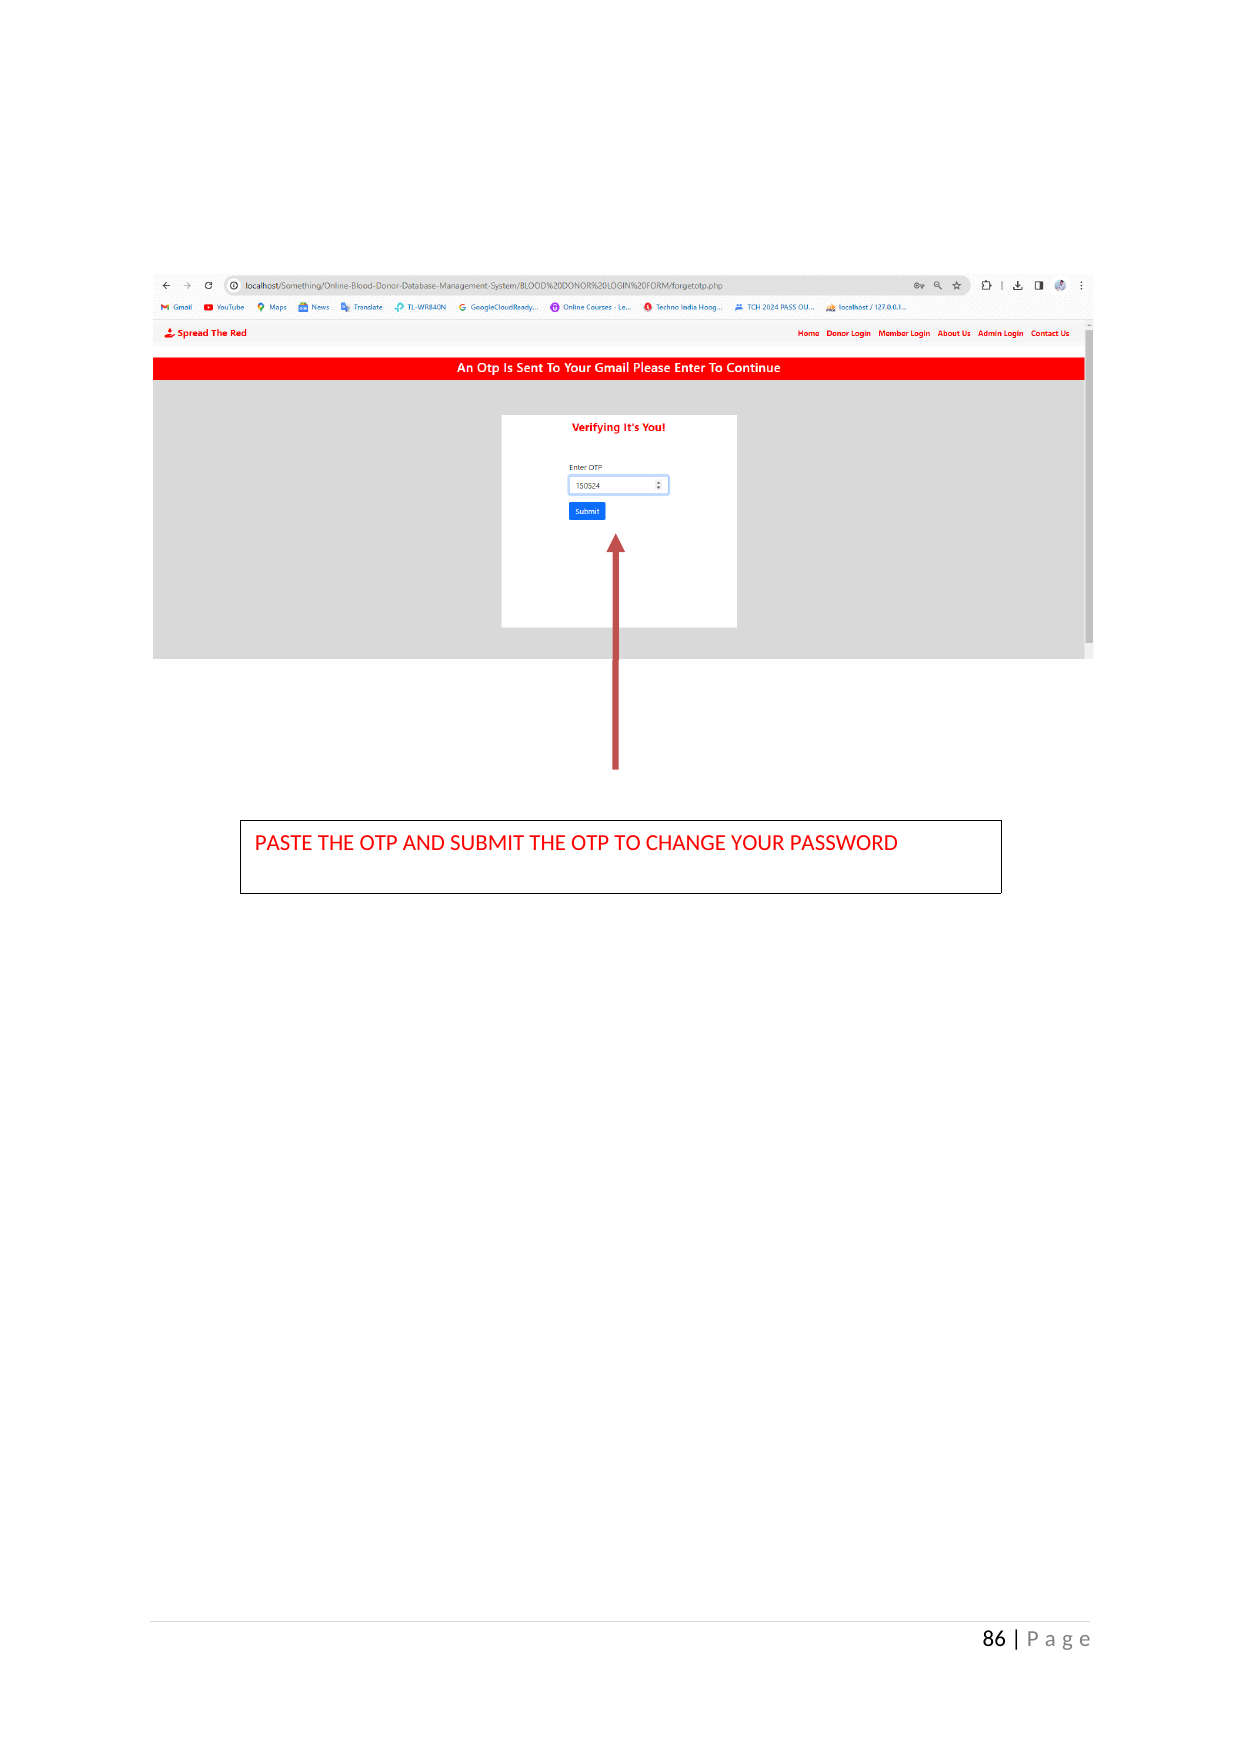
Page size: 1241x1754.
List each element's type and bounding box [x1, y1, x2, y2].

picture [153, 274, 1094, 659]
